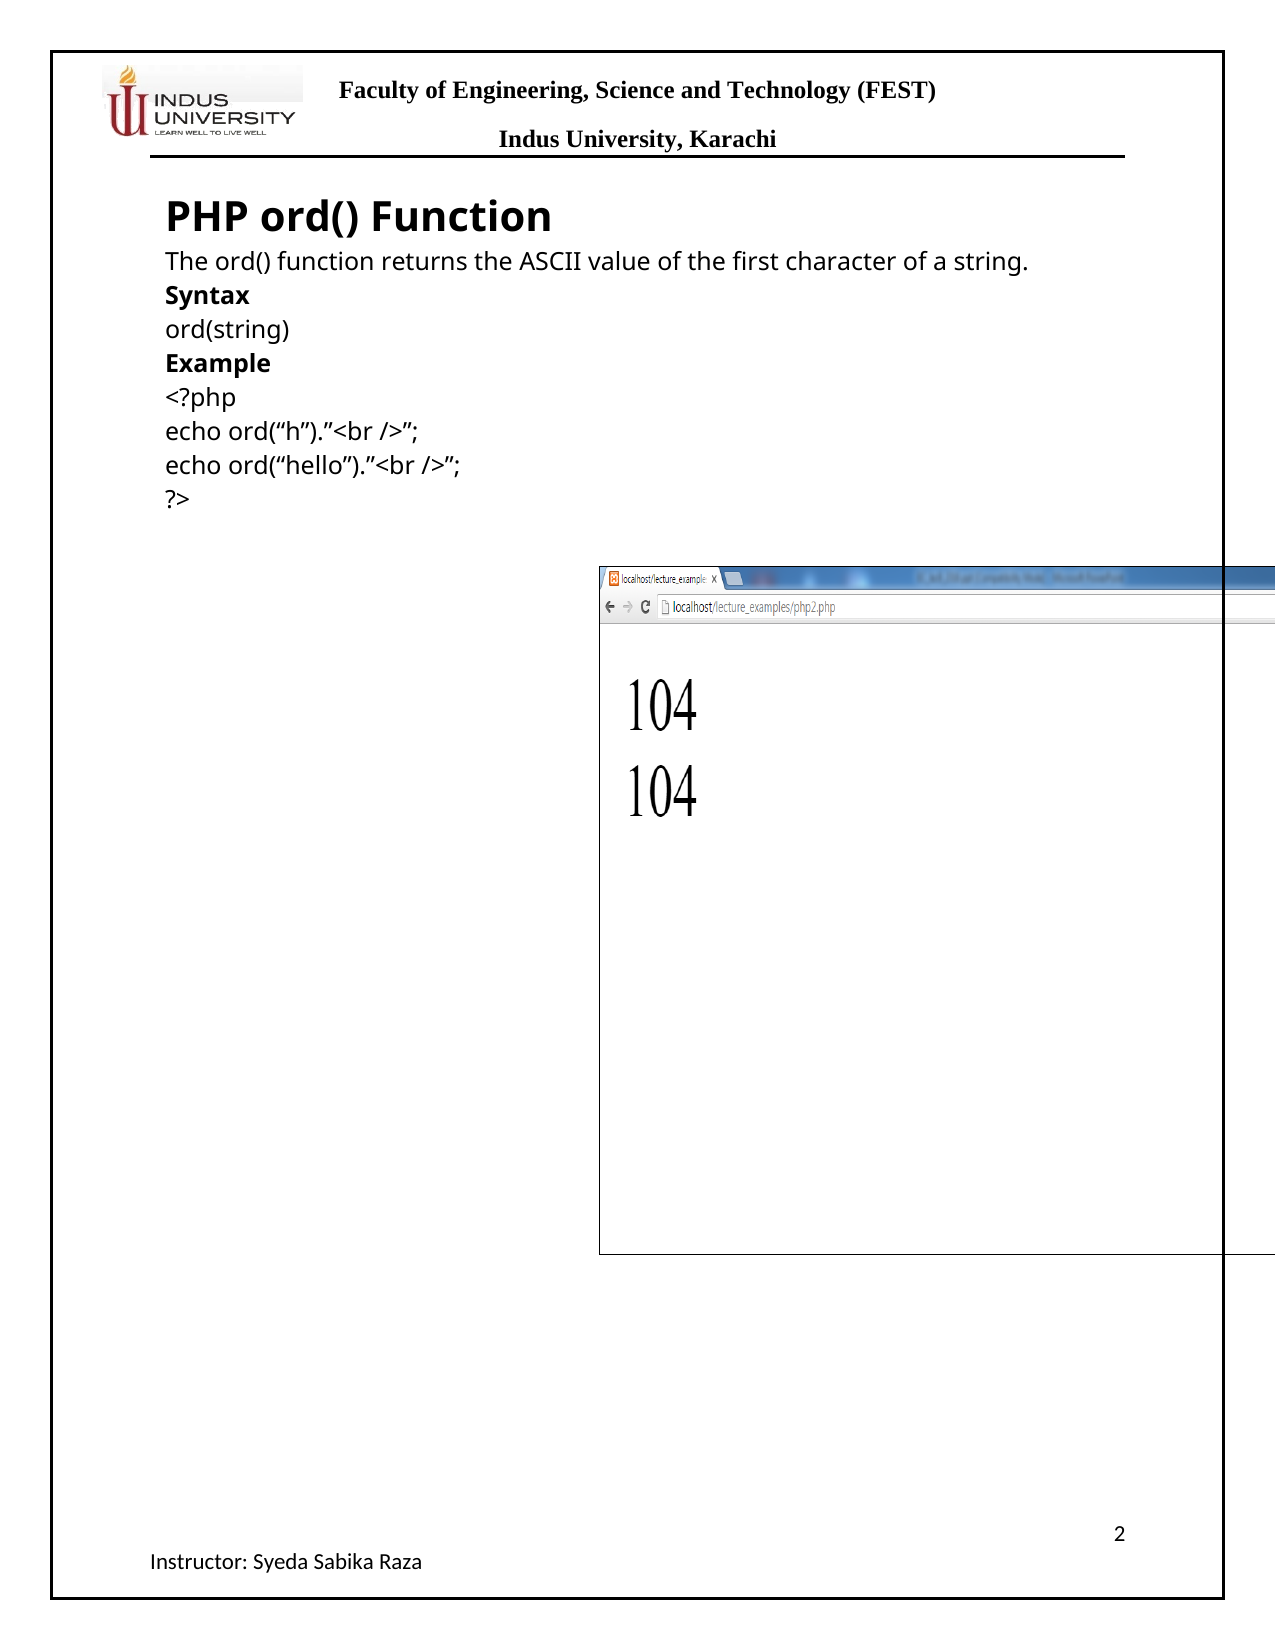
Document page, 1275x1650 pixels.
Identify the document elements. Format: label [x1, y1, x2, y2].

picture [1225, 567, 1275, 1254]
picture [600, 567, 1222, 1254]
picture [102, 65, 303, 141]
